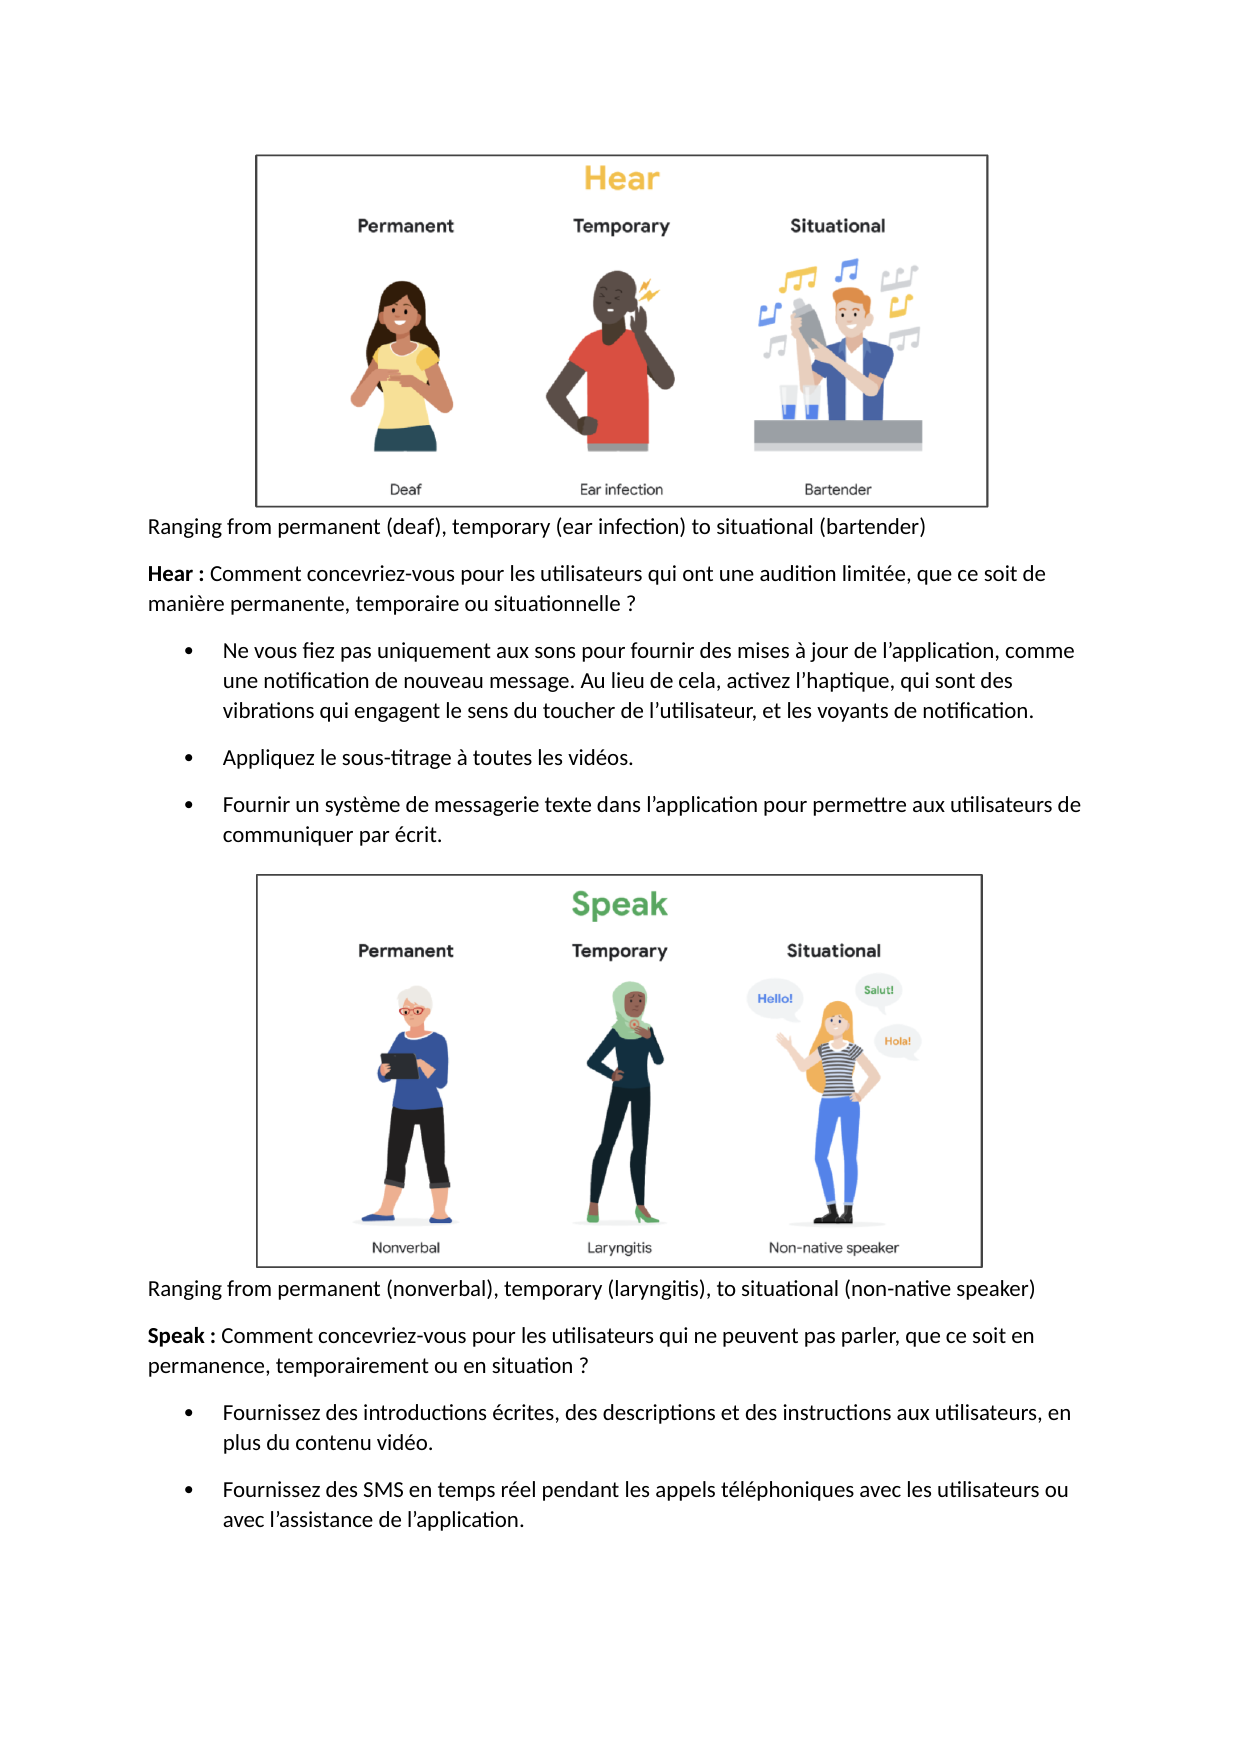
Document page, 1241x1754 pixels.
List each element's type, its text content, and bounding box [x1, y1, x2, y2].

picture [147, 147, 1093, 510]
picture [147, 867, 1093, 1272]
list Appliquez le sous-titrage à toutes les vidéos. [185, 743, 1093, 771]
list Fournissez des SMS en temps réel pendant les appels téléphoniques avec les utilisateurs ou avec l’assistance de l’application. [185, 1475, 1093, 1533]
text Ranging from permanent (nonverbal), temporary (laryngitis), to situational (non-native speaker) [148, 1272, 1093, 1302]
list Fournissez des introductions écrites, des descriptions et des instructions aux utilisateurs, en plus du contenu vidéo. [185, 1398, 1093, 1456]
text Speak : Comment concevriez-vous pour les utilisateurs qui ne peuvent pas parler, que ce soit en permanence, temporairement ou en situation ? [148, 1321, 1093, 1379]
text Ranging from permanent (deaf), temporary (ear infection) to situational (bartender) [148, 510, 1093, 540]
list Ne vous fiez pas uniquement aux sons pour fournir des mises à jour de l’application, comme une notification de nouveau message. Au lieu de cela, activez l’haptique, qui sont des vibrations qui engagent le sens du toucher de l’utilisateur, et les voyants de notification. [185, 636, 1093, 724]
list Fournir un système de messagerie texte dans l’application pour permettre aux utilisateurs de communiquer par écrit. [185, 790, 1093, 848]
text Hear : Comment concevriez-vous pour les utilisateurs qui ont une audition limitée, que ce soit de manière permanente, temporaire ou situationnelle ? [148, 559, 1093, 617]
